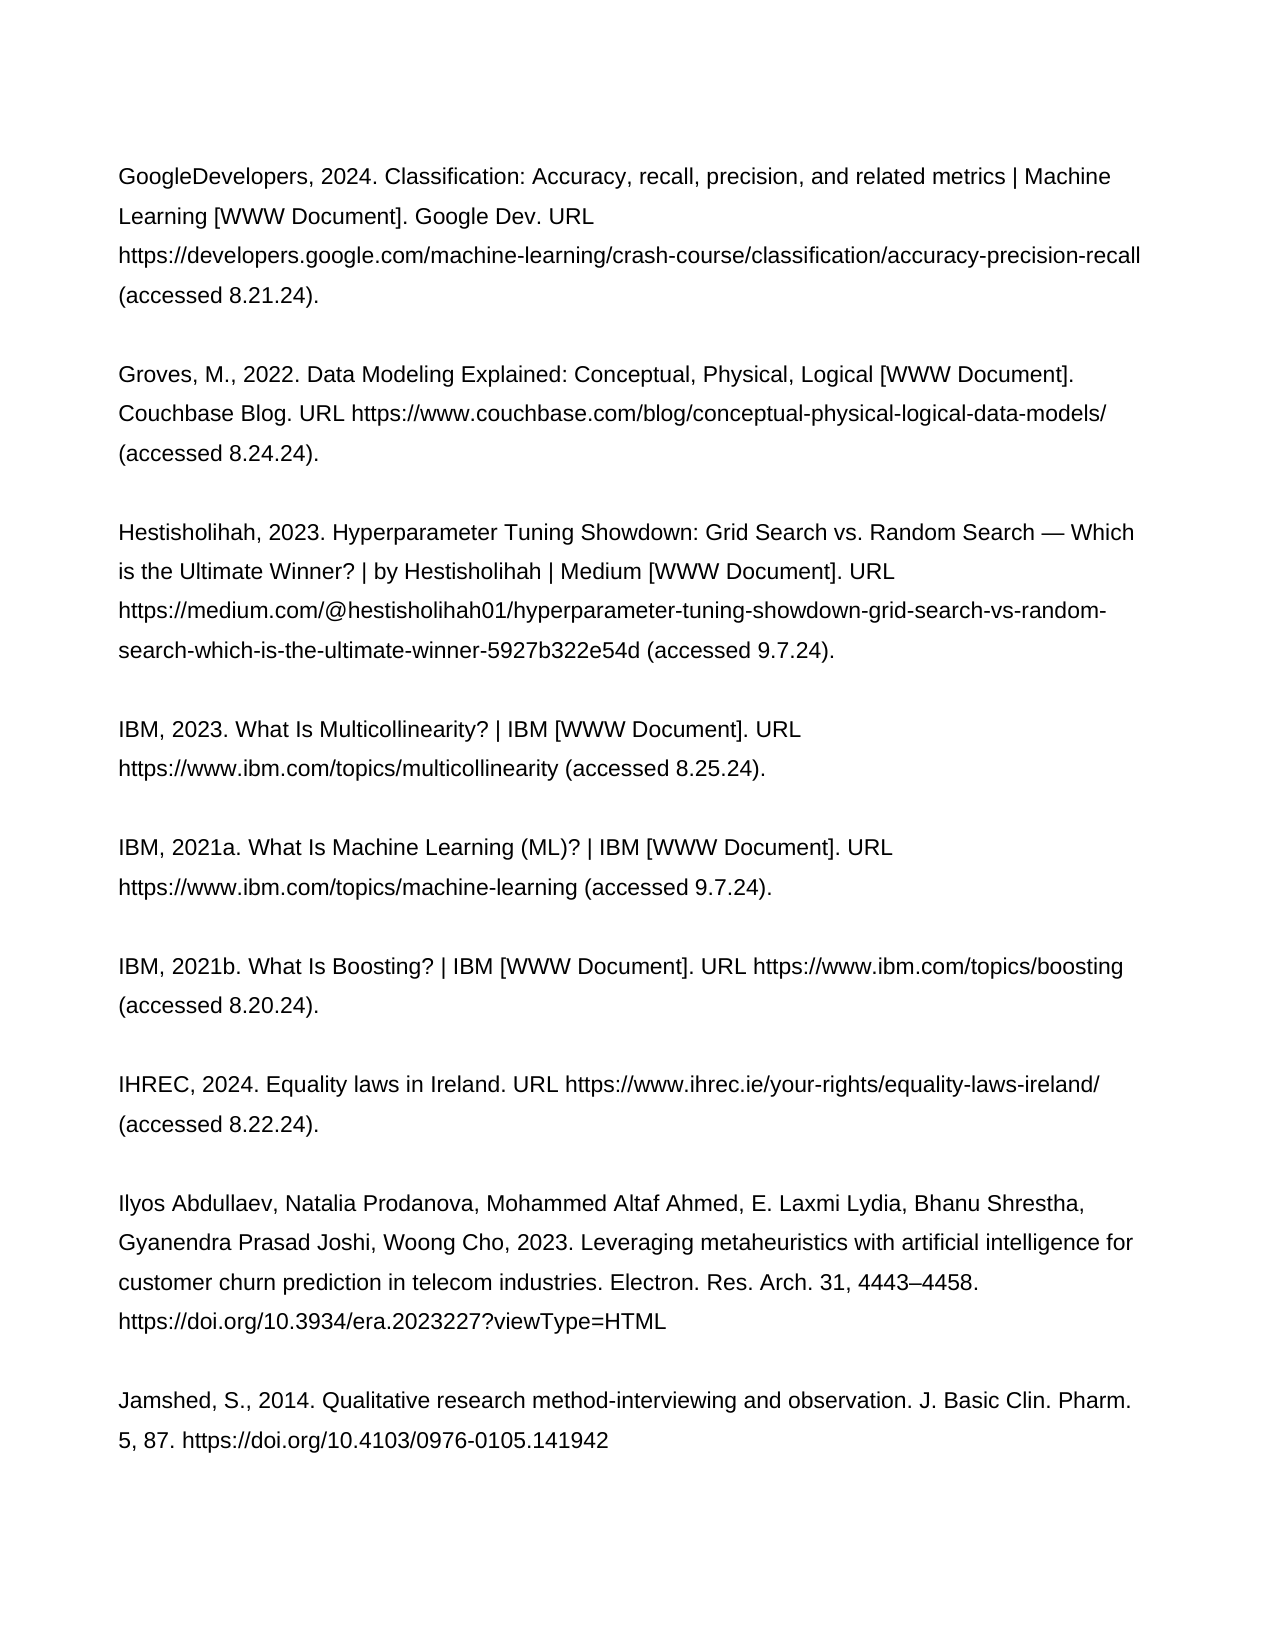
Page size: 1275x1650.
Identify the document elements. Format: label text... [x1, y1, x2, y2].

text Jamshed, S., 2014. Qualitative research method-interviewing and observation. J. Basic Clin. Pharm. 5, 87. https://doi.org/10.4103/0976-0105.141942 [118, 1387, 1157, 1453]
text GoogleDevelopers, 2024. Classification: Accuracy, recall, precision, and related metrics | Machine Learning [WWW Document]. Google Dev. URL https://developers.google.com/machine-learning/crash-course/classification/accuracy-precision-recall (accessed 8.21.24). [118, 163, 1157, 308]
text IBM, 2021b. What Is Boosting? | IBM [WWW Document]. URL https://www.ibm.com/topics/boosting (accessed 8.20.24). [118, 953, 1157, 1019]
text Ilyоs Abdullaev, Natalia Prodanova, Mohammed Altaf Ahmed, E. Laxmi Lydia, Bhanu Shrestha, Gyanendra Prasad Joshi, Woong Cho, 2023. Leveraging metaheuristics with artificial intelligence for customer churn prediction in telecom industries. Electron. Res. Arch. 31, 4443–4458. https://doi.org/10.3934/era.2023227?viewType=HTML [118, 1190, 1157, 1334]
text Hestisholihah, 2023. Hyperparameter Tuning Showdown: Grid Search vs. Random Search — Which is the Ultimate Winner? | by Hestisholihah | Medium [WWW Document]. URL https://medium.com/@hestisholihah01/hyperparameter-tuning-showdown-grid-search-vs-random-search-which-is-the-ultimate-winner-5927b322e54d (accessed 9.7.24). [118, 518, 1157, 663]
text Groves, M., 2022. Data Modeling Explained: Conceptual, Physical, Logical [WWW Document]. Couchbase Blog. URL https://www.couchbase.com/blog/conceptual-physical-logical-data-models/ (accessed 8.24.24). [118, 361, 1157, 466]
text IBM, 2023. What Is Multicollinearity? | IBM [WWW Document]. URL https://www.ibm.com/topics/multicollinearity (accessed 8.25.24). [118, 716, 1157, 782]
text IHREC, 2024. Equality laws in Ireland. URL https://www.ihrec.ie/your-rights/equality-laws-ireland/ (accessed 8.22.24). [118, 1071, 1157, 1137]
text IBM, 2021a. What Is Machine Learning (ML)? | IBM [WWW Document]. URL https://www.ibm.com/topics/machine-learning (accessed 9.7.24). [118, 834, 1157, 900]
